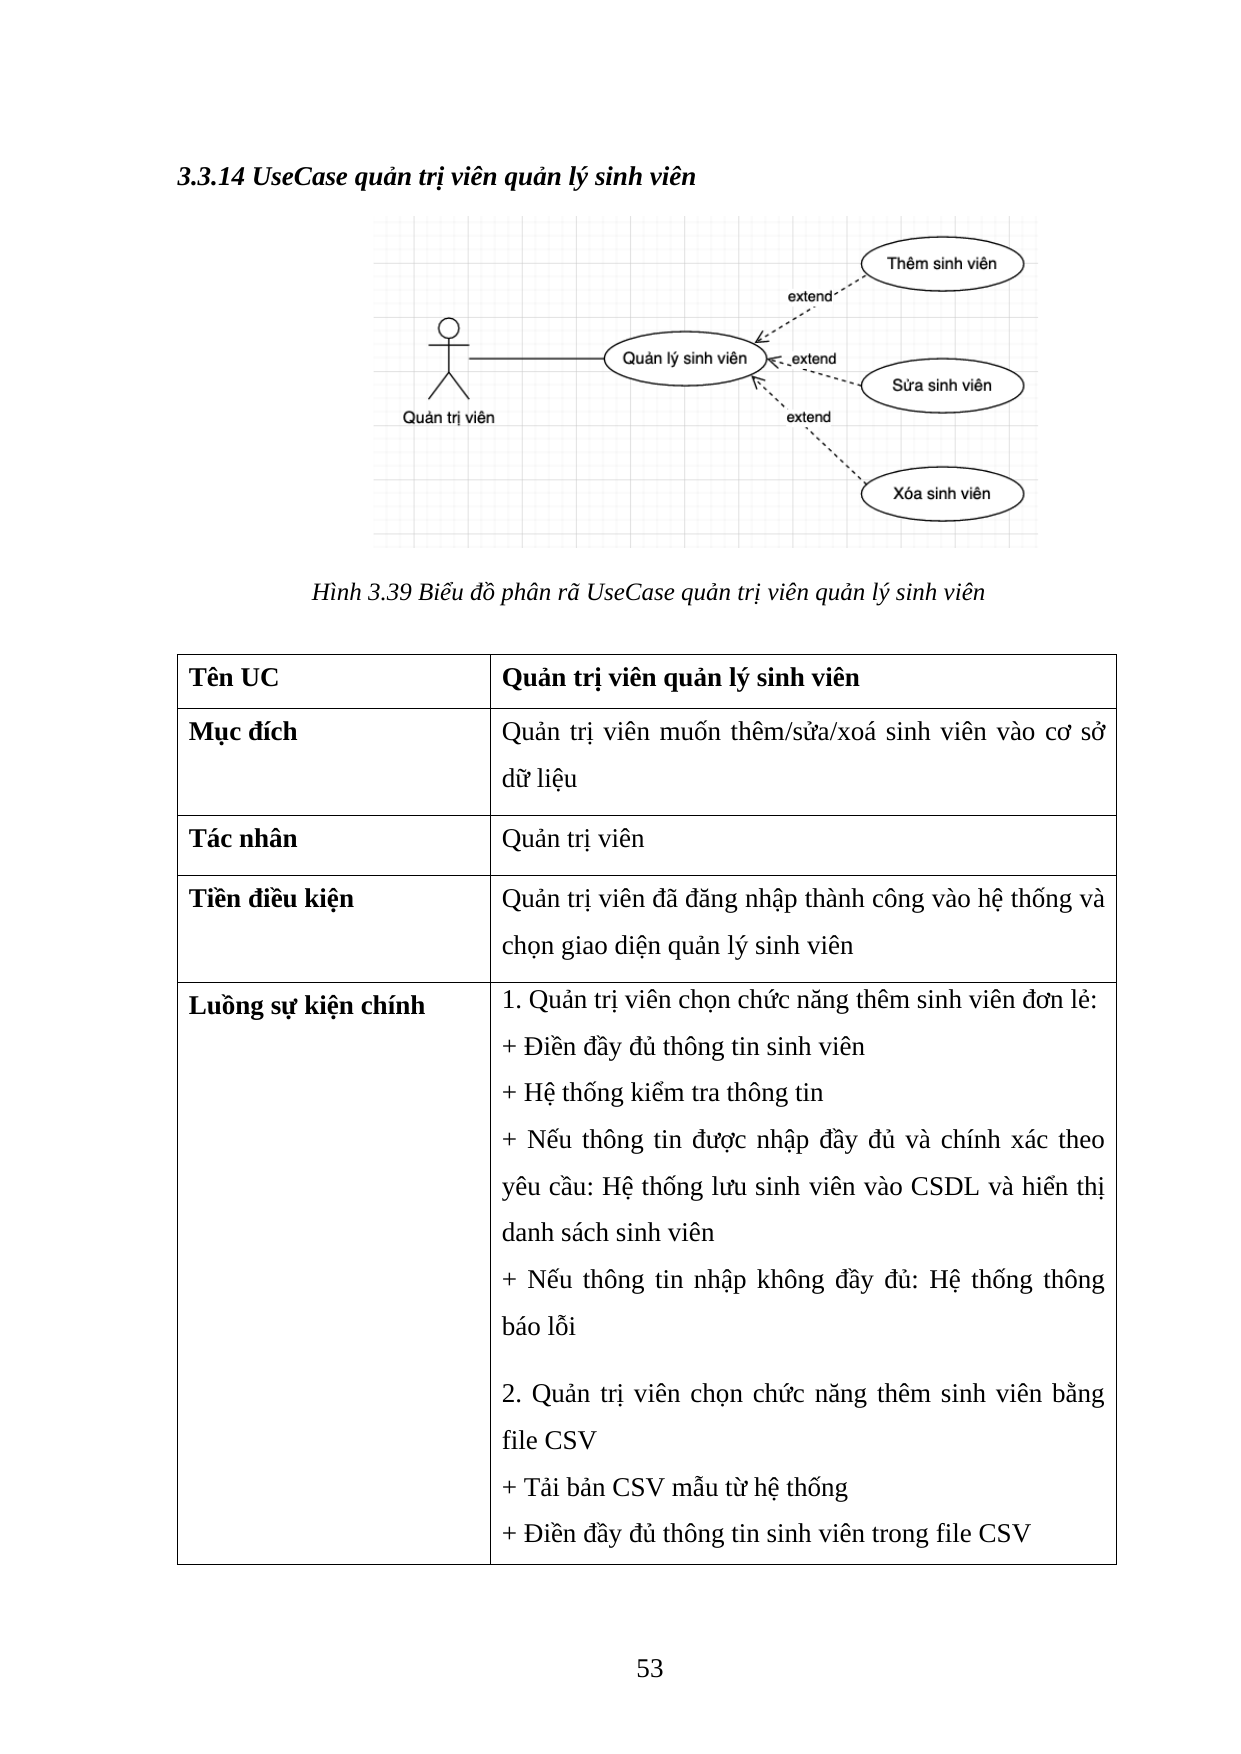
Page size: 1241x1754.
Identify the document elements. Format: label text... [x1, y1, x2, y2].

table_cell Quản trị viên đã đăng nhập thành công vào hệ thống và chọn giao diện quản lý sinh viên [491, 876, 1116, 982]
table_cell Tác nhân [178, 816, 490, 875]
table_cell Quản trị viên muốn thêm/sửa/xoá sinh viên vào cơ sở dữ liệu [491, 709, 1116, 815]
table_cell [491, 983, 1116, 1564]
table_cell Tiền điều kiện [178, 876, 490, 982]
text Hình 3.39 Biểu đồ phân rã UseCase quản trị viên quản lý sinh viên [177, 577, 1122, 606]
table_cell Quản trị viên [491, 816, 1116, 875]
table_cell Luồng sự kiện chính [178, 983, 490, 1564]
table_cell Mục đích [178, 709, 490, 815]
table_header Quản trị viên quản lý sinh viên [491, 655, 1116, 708]
subtitle UseCase quản trị viên quản lý sinh viên [177, 160, 1122, 191]
table_header Tên UC [178, 655, 490, 708]
picture [373, 216, 1039, 548]
